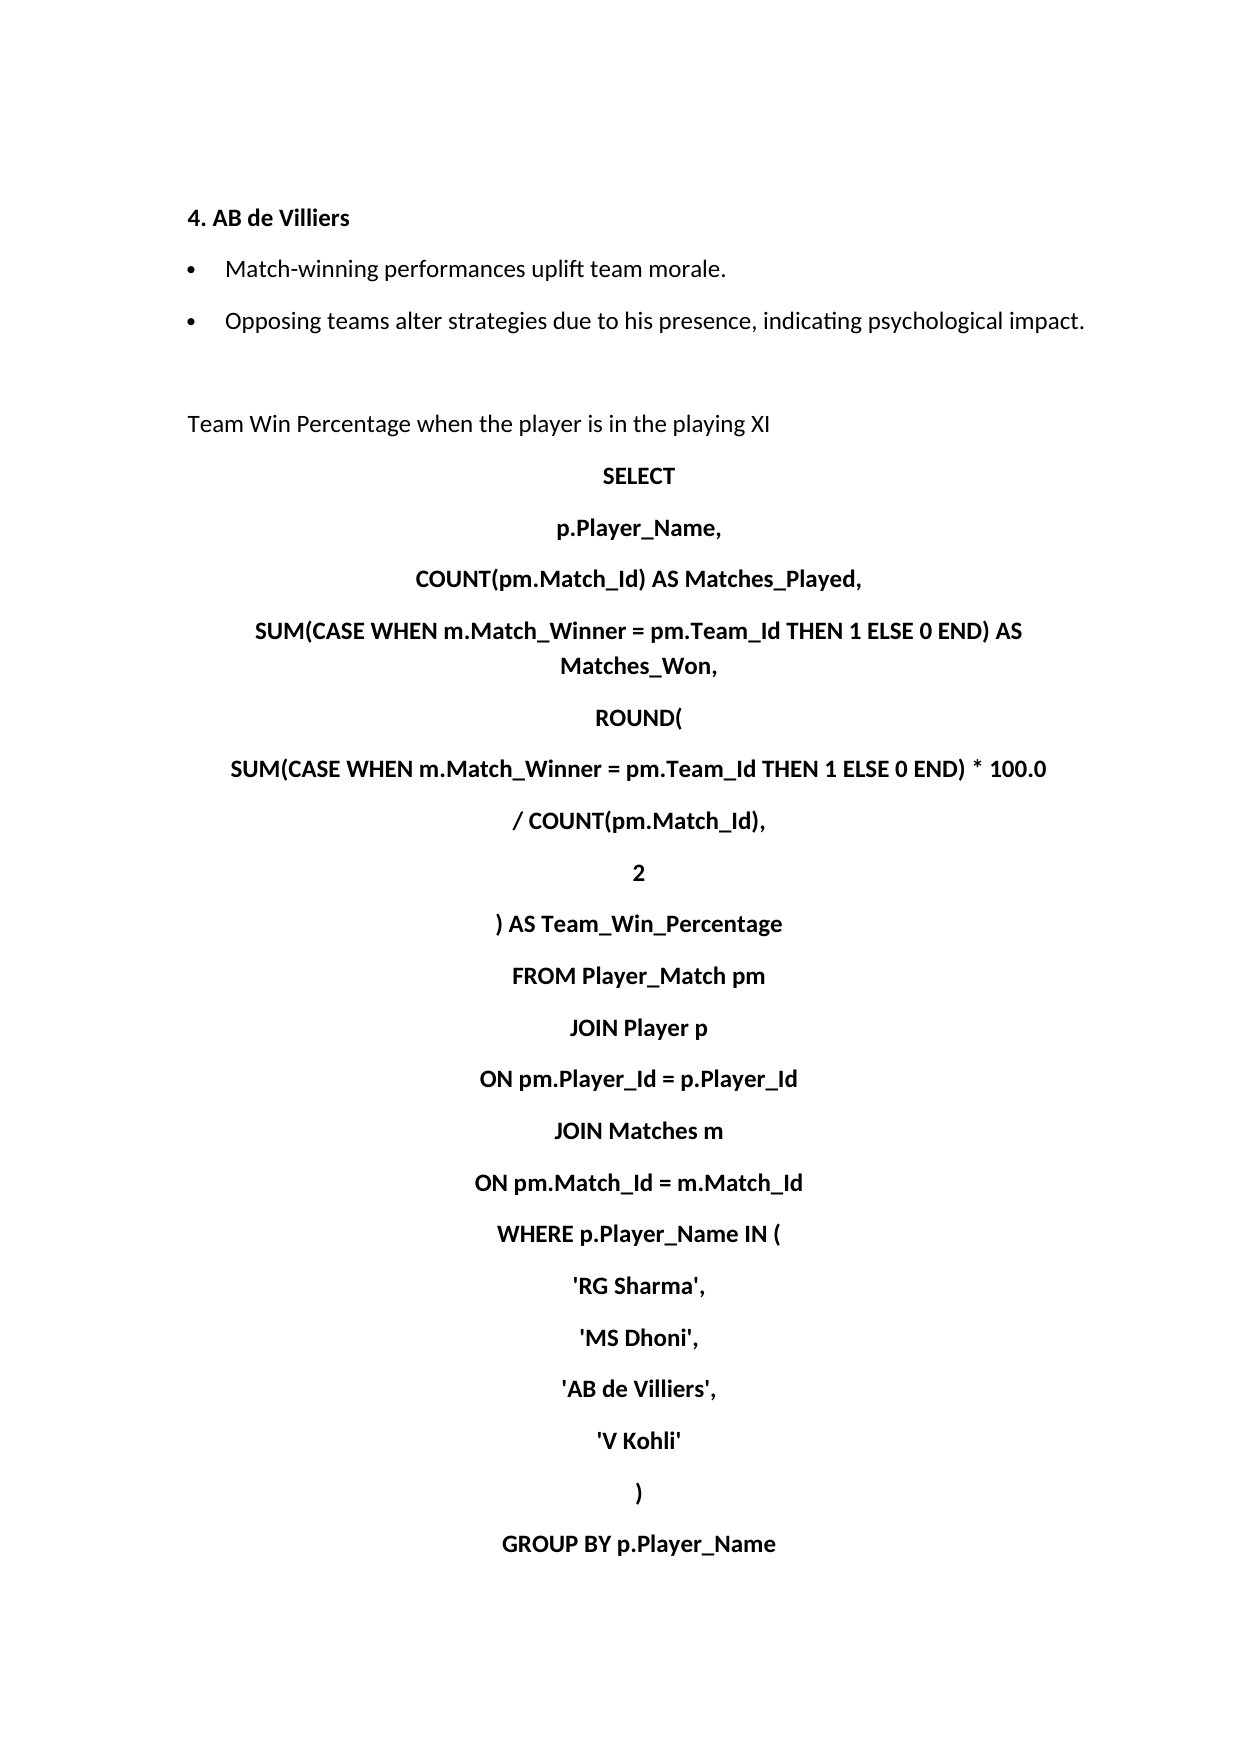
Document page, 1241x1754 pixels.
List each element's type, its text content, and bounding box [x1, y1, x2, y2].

text GROUP BY p.Player_Name [187, 1528, 1090, 1559]
text 'MS Dhoni', [187, 1322, 1090, 1352]
text WHERE p.Player_Name IN ( [187, 1218, 1090, 1249]
text ON pm.Match_Id = m.Match_Id [187, 1167, 1090, 1197]
text FROM Player_Match pm [187, 960, 1090, 991]
text ) AS Team_Win_Percentage [187, 908, 1090, 939]
text ON pm.Player_Id = p.Player_Id [187, 1063, 1090, 1094]
text SELECT [187, 460, 1090, 491]
text 'V Kohli' [187, 1425, 1090, 1456]
list Opposing teams alter strategies due to his presence, indicating psychological impact. [187, 305, 1090, 336]
text JOIN Matches m [187, 1115, 1090, 1146]
list Match-winning performances uplift team morale. [187, 253, 1090, 284]
text COUNT(pm.Match_Id) AS Matches_Played, [187, 563, 1090, 594]
text SUM(CASE WHEN m.Match_Winner = pm.Team_Id THEN 1 ELSE 0 END) AS Matches_Won, [187, 615, 1090, 681]
text Team Win Percentage when the player is in the playing XI [187, 408, 1090, 439]
text / COUNT(pm.Match_Id), [187, 805, 1090, 836]
text 4. AB de Villiers [187, 202, 1090, 232]
text 2 [187, 857, 1090, 887]
text SUM(CASE WHEN m.Match_Winner = pm.Team_Id THEN 1 ELSE 0 END) * 100.0 [187, 753, 1090, 784]
text JOIN Player p [187, 1012, 1090, 1042]
text 'AB de Villiers', [187, 1373, 1090, 1404]
text p.Player_Name, [187, 512, 1090, 542]
text ) [187, 1477, 1090, 1507]
text ROUND( [187, 702, 1090, 732]
text 'RG Sharma', [187, 1270, 1090, 1301]
